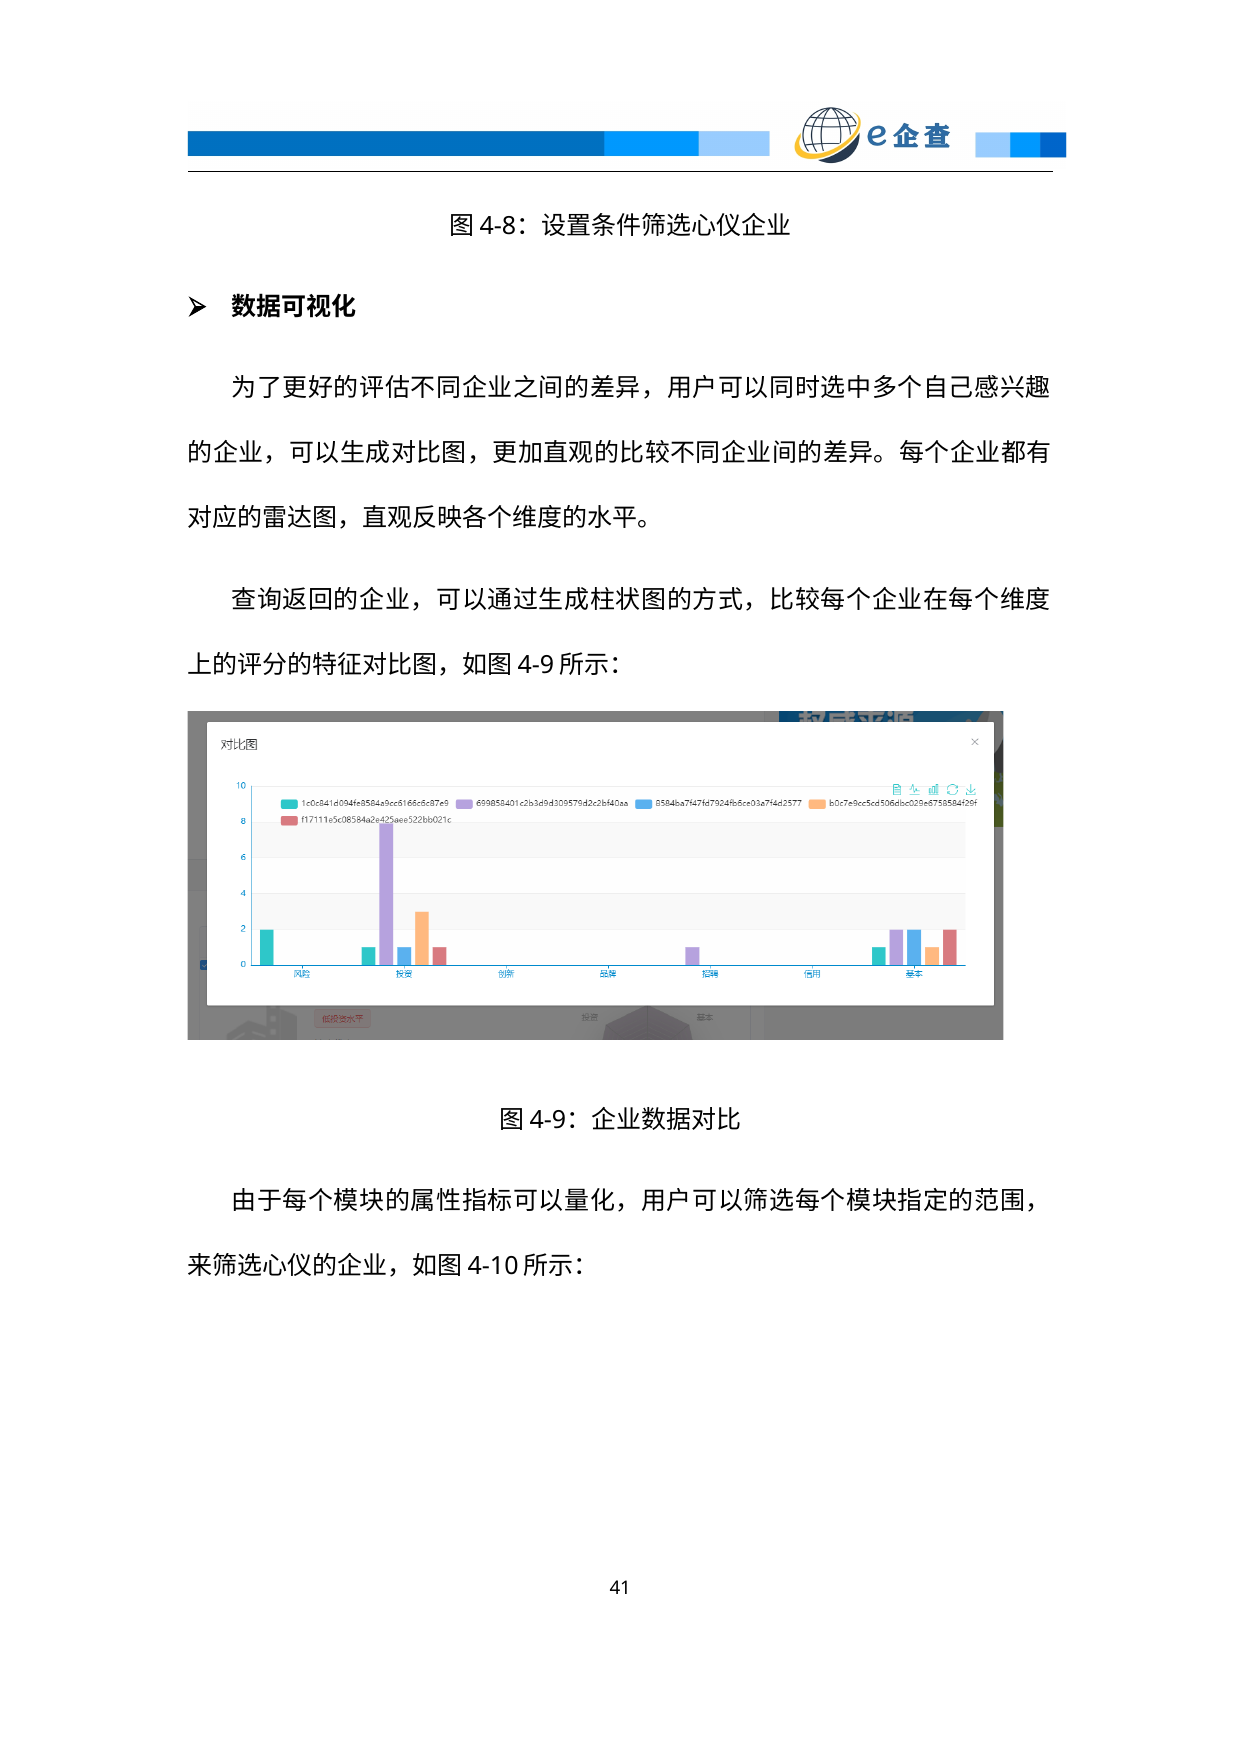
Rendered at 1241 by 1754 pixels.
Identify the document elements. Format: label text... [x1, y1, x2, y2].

picture [187, 711, 1004, 1040]
picture [187, 101, 1067, 169]
text 为了更好的评估不同企业之间的差异，用户可以同时选中多个自己感兴趣的企业，可以生成对比图，更加直观的比较不同企业间的差异。每个企业都有对应的雷达图，直观反映各个维度的水平。 [187, 353, 1053, 548]
text 图4-9：企业数据对比 [187, 1085, 1053, 1150]
text 图4-8：设置条件筛选心仪企业 [187, 191, 1053, 256]
list 数据可视化 [187, 272, 1053, 337]
text 查询返回的企业，可以通过生成柱状图的方式，比较每个企业在每个维度上的评分的特征对比图，如图4-9所示： [187, 565, 1053, 695]
text 由于每个模块的属性指标可以量化，用户可以筛选每个模块指定的范围，来筛选心仪的企业，如图4-10所示： [187, 1166, 1053, 1296]
